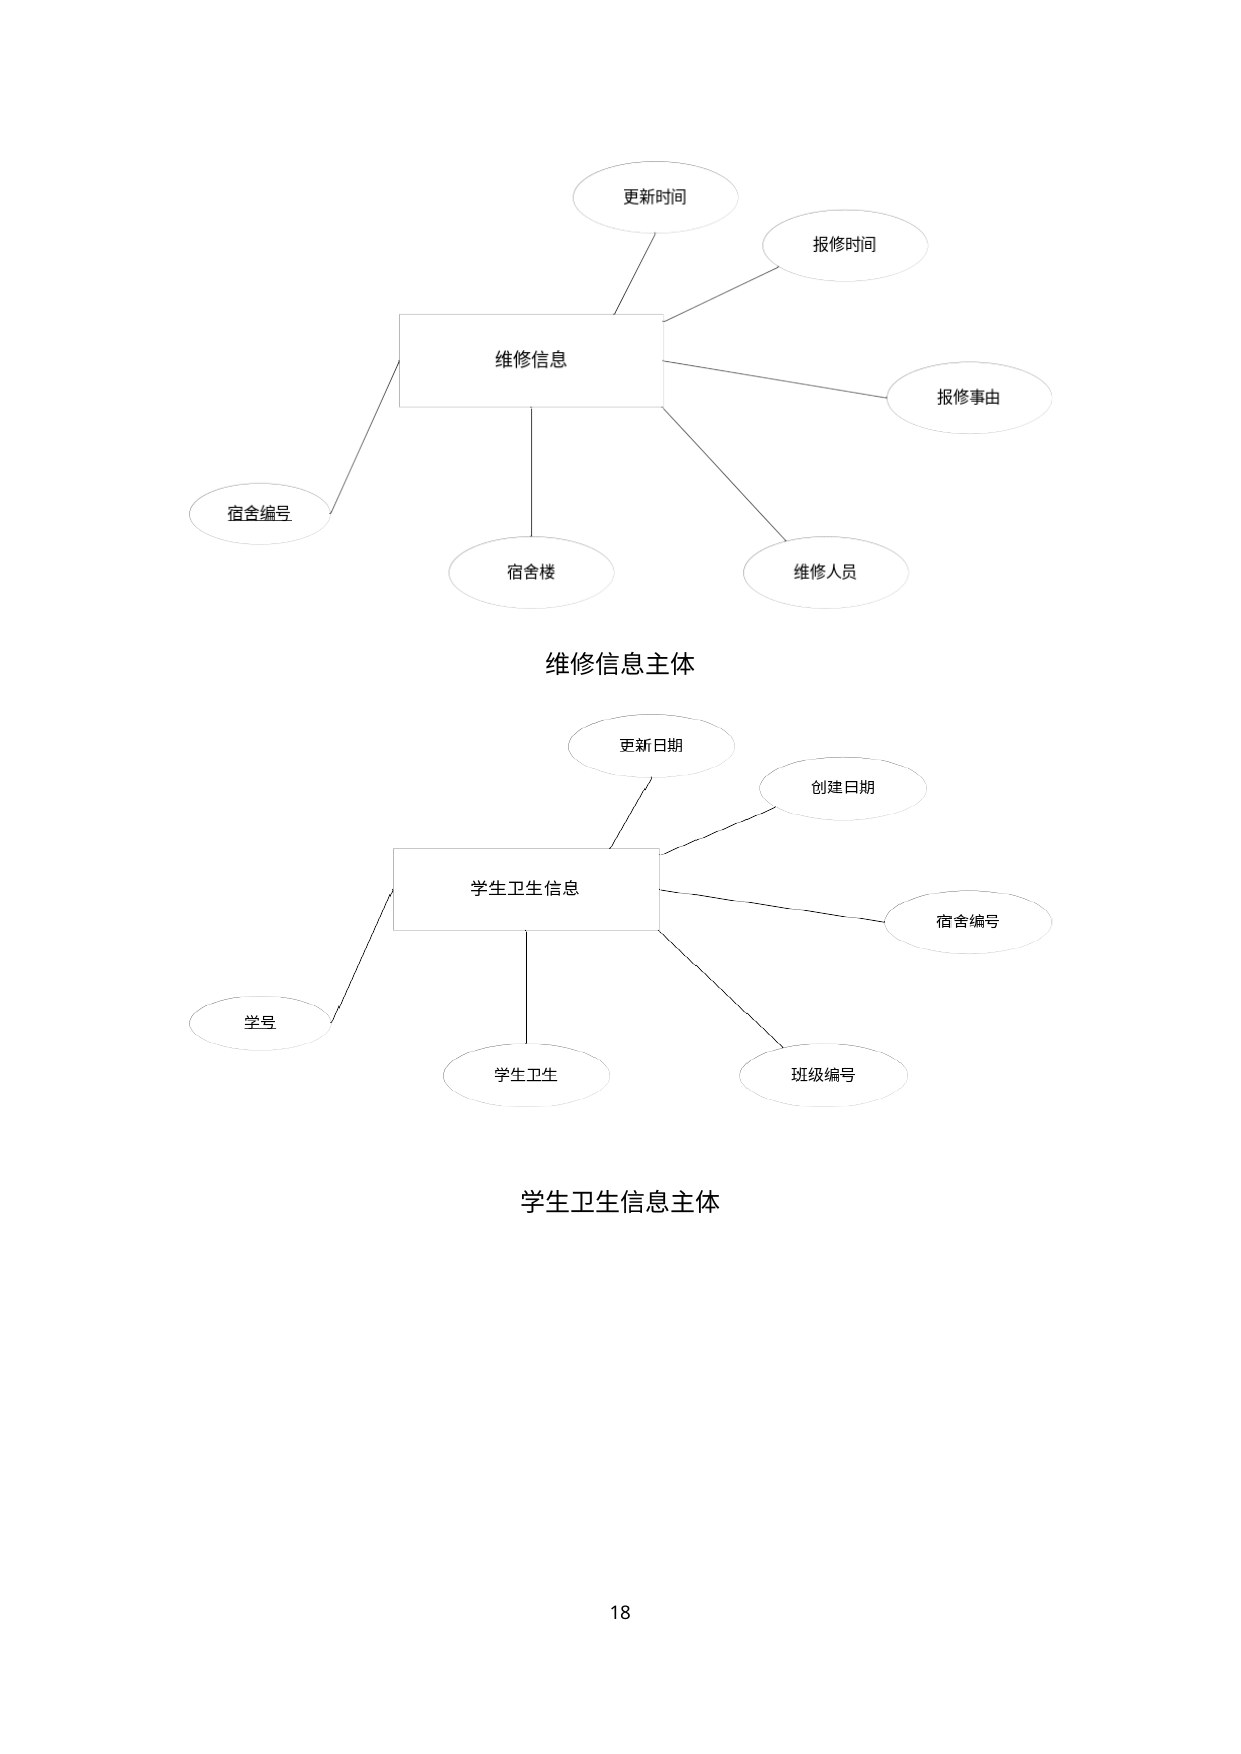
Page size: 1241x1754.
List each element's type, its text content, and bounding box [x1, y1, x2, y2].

text 学生卫生信息主体 [187, 713, 1053, 1233]
text 维修信息主体 [187, 630, 1053, 695]
